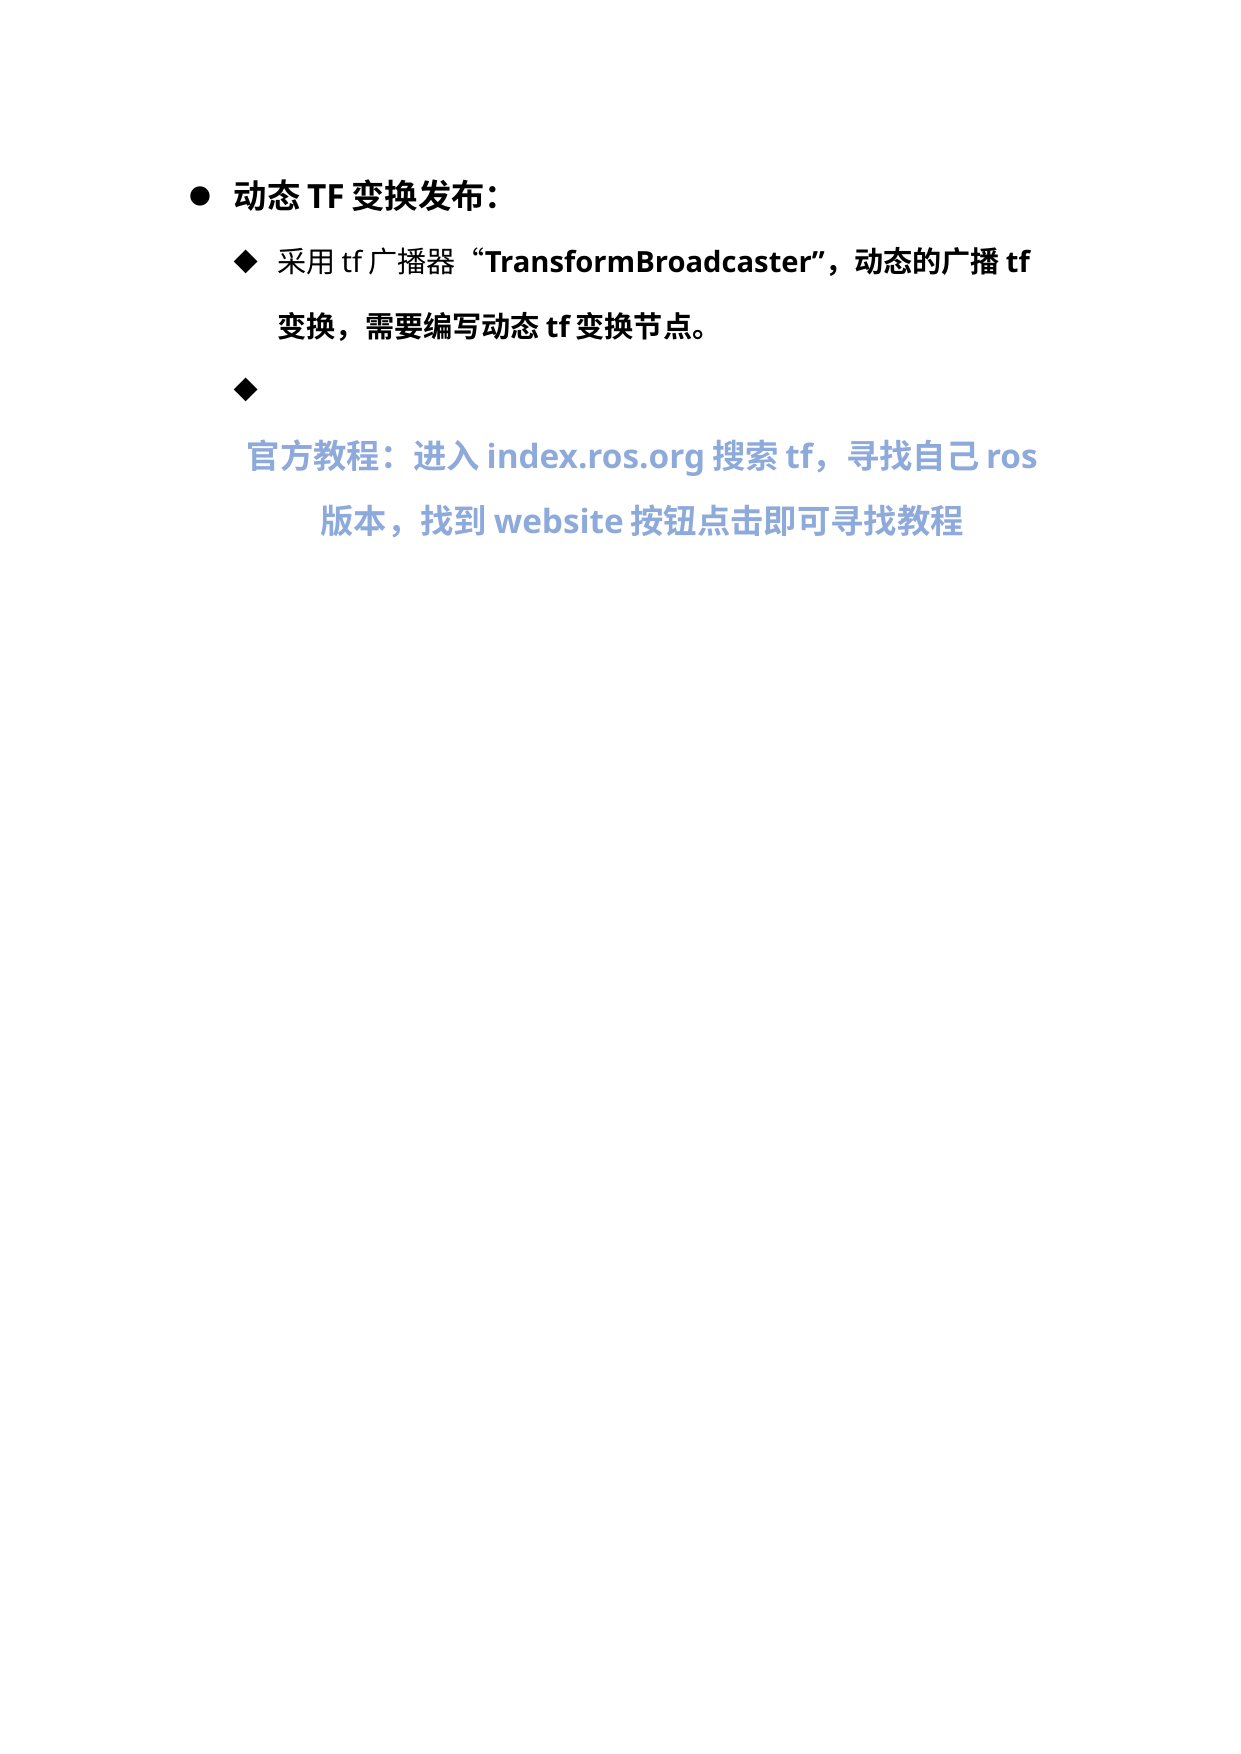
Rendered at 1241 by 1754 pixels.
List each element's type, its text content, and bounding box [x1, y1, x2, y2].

text 动态TF变换发布： [187, 162, 1053, 227]
text 采用tf广播器“TransformBroadcaster”，动态的广播tf变换，需要编写动态tf变换节点。 [231, 227, 1053, 357]
text 官方教程：进入index.ros.org搜索tf，寻找自己ros版本，找到website按钮点击即可寻找教程 [231, 422, 1053, 552]
